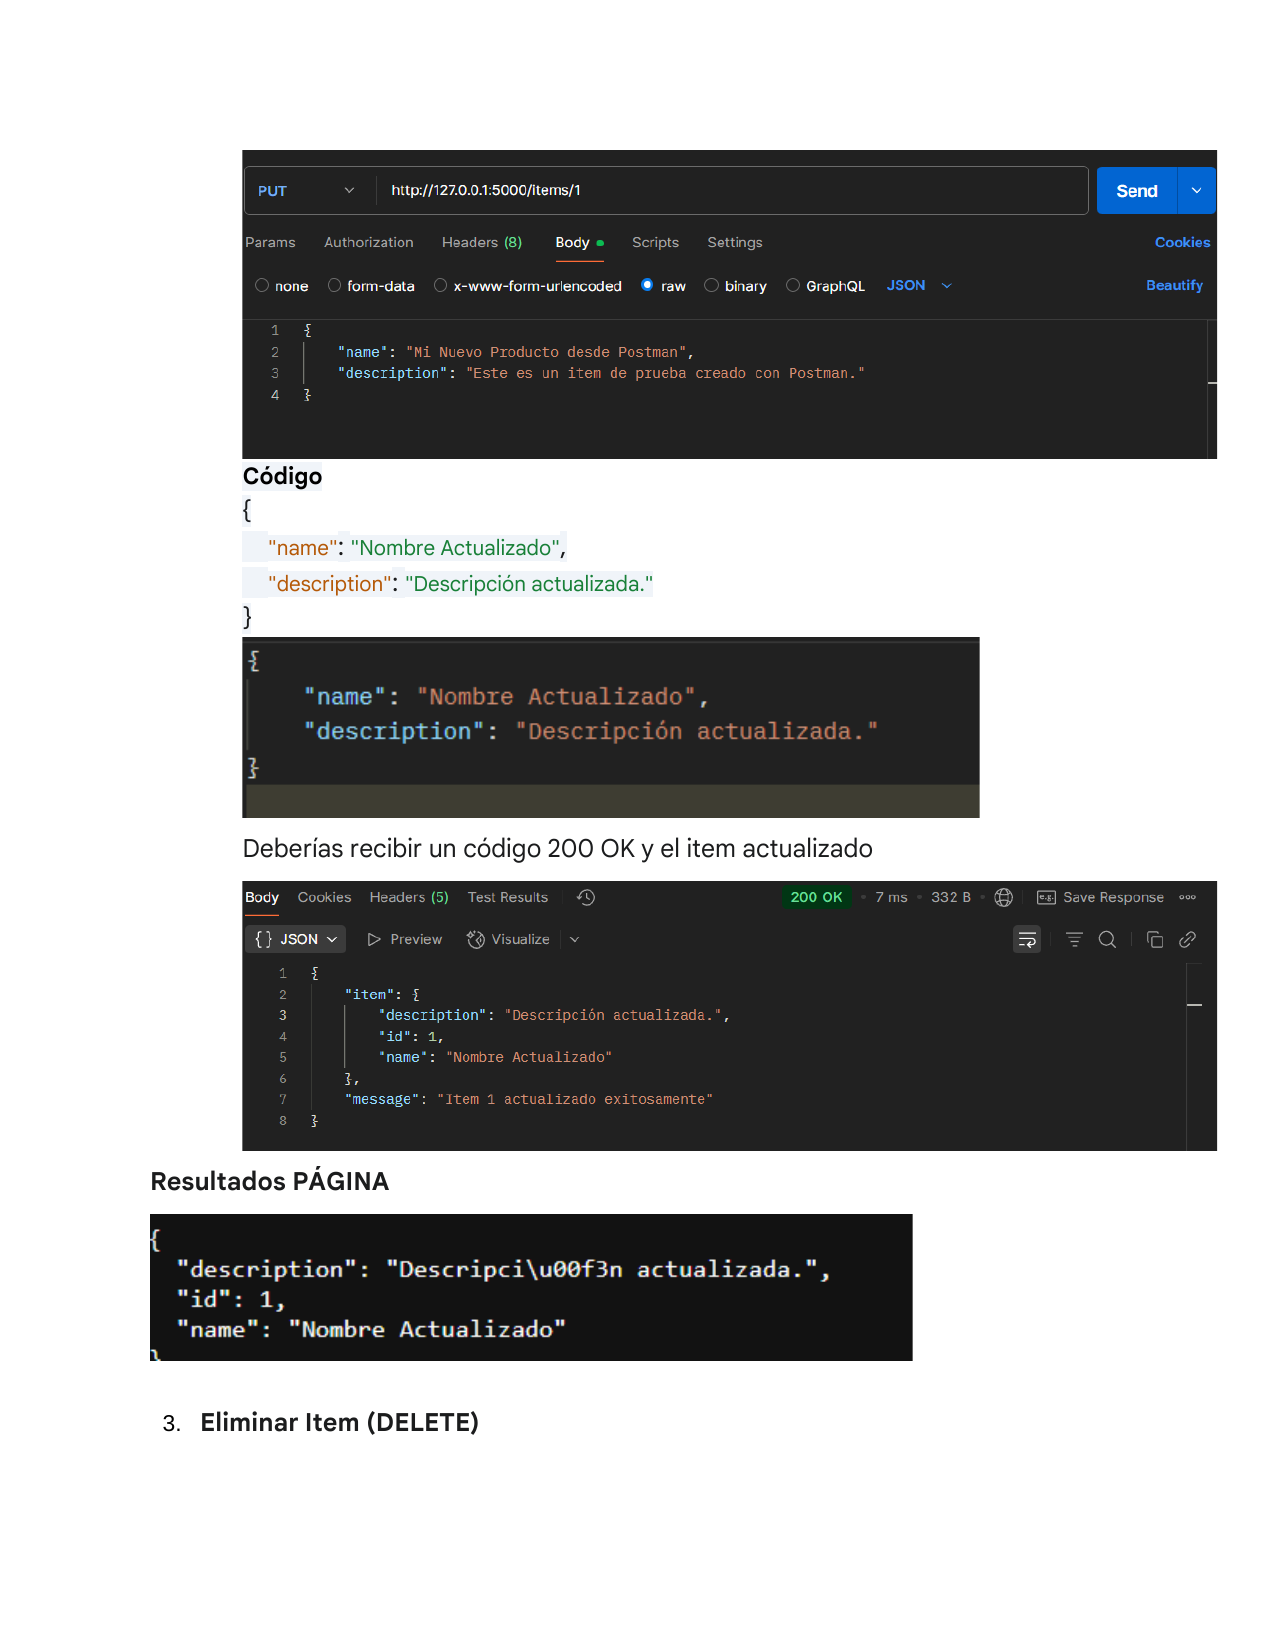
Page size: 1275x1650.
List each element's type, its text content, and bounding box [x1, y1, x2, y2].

picture [242, 637, 980, 818]
list Eliminar Item (DELETE) [162, 1408, 1125, 1439]
picture [242, 881, 1218, 1151]
picture [150, 1214, 913, 1361]
text Deberías recibir un código 200 OK y el item actualizado [242, 833, 1125, 865]
picture [242, 150, 1218, 459]
text Resultados PÁGINA [150, 1167, 1125, 1198]
